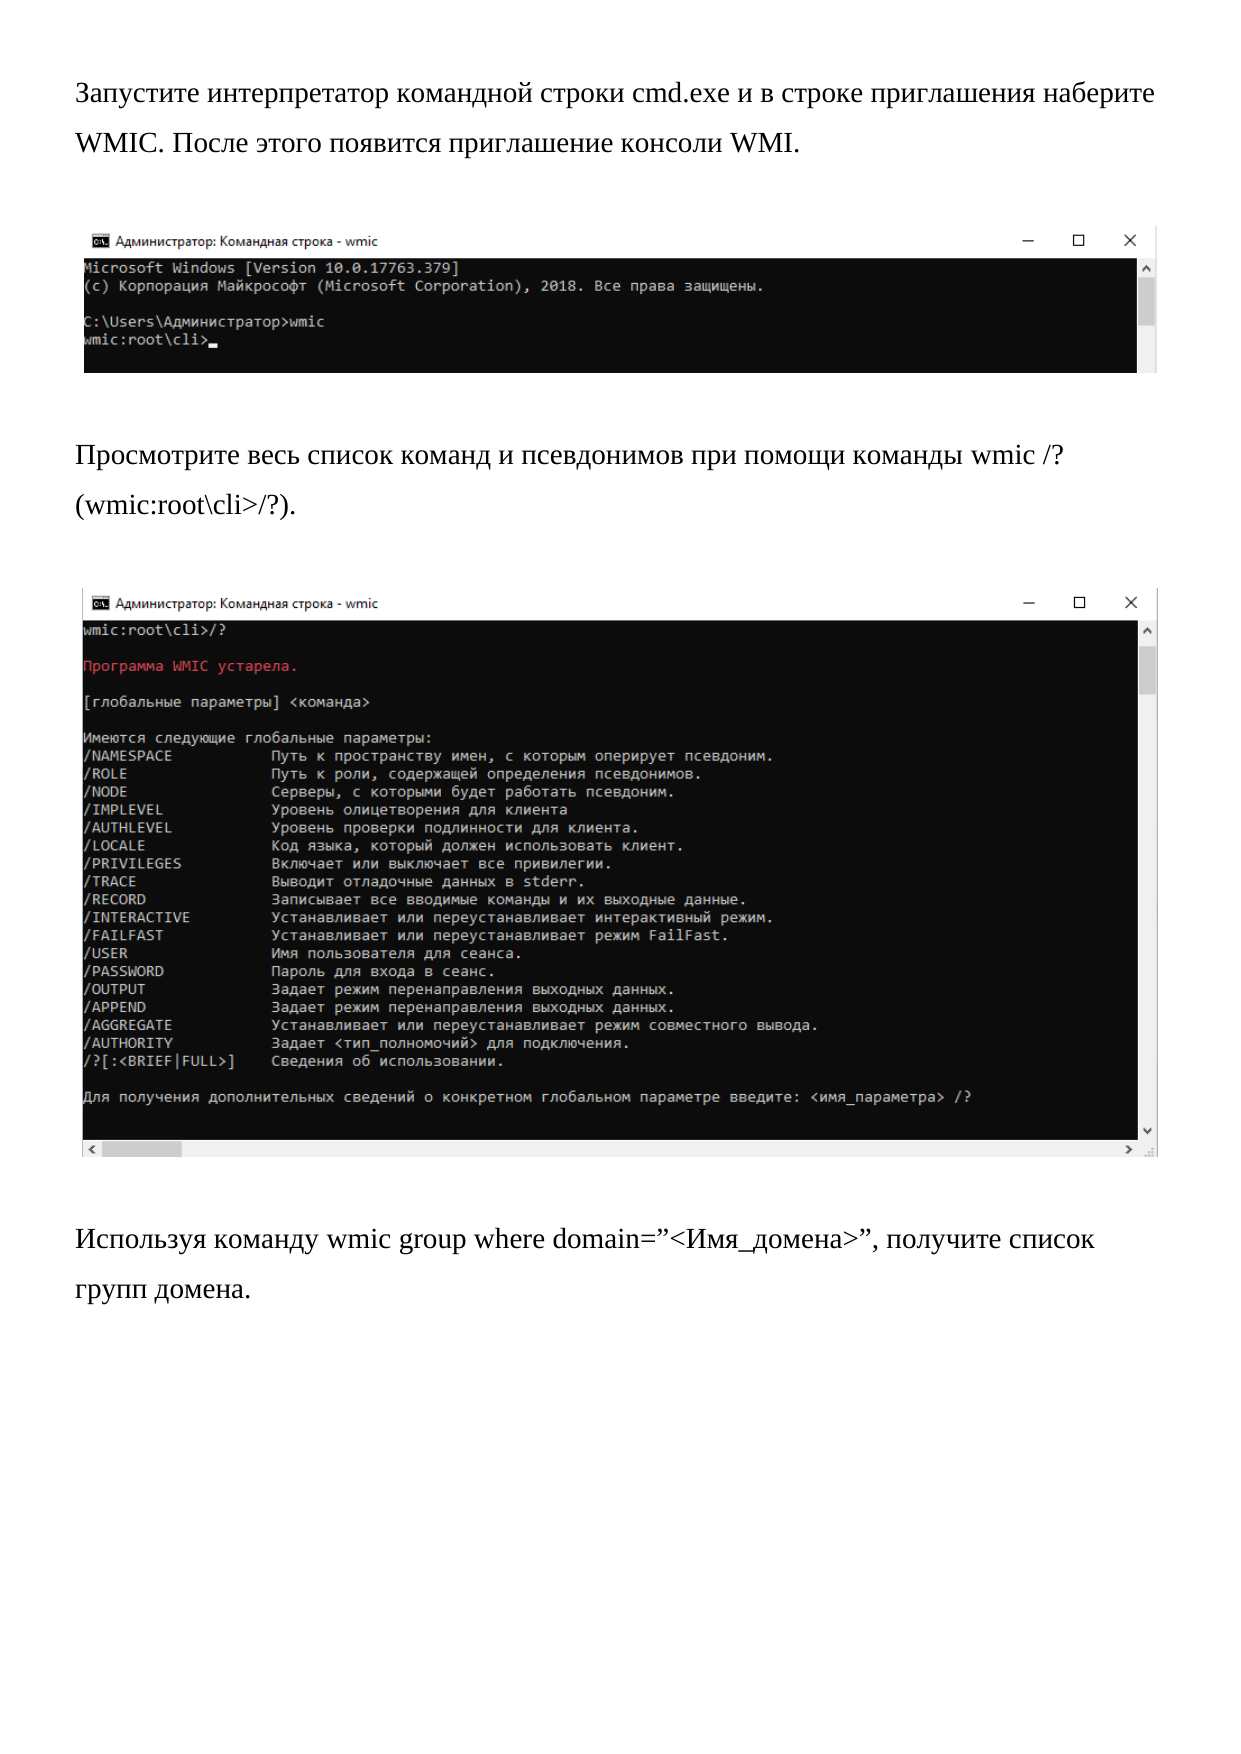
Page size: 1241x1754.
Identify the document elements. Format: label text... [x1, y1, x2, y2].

picture [82, 588, 1158, 1157]
text Запустите интерпретатор командной строки cmd.exe и в строке приглашения наберите WMIC. После этого появится приглашение консоли WMI. [75, 75, 1165, 159]
picture [84, 226, 1157, 373]
text Просмотрите весь список команд и псевдонимов при помощи команды wmic /? (wmic:root\cli>/?). [75, 437, 1165, 521]
text Используя команду wmic group where domain=”<Имя_домена>”, получите список групп домена. [75, 1221, 1165, 1305]
